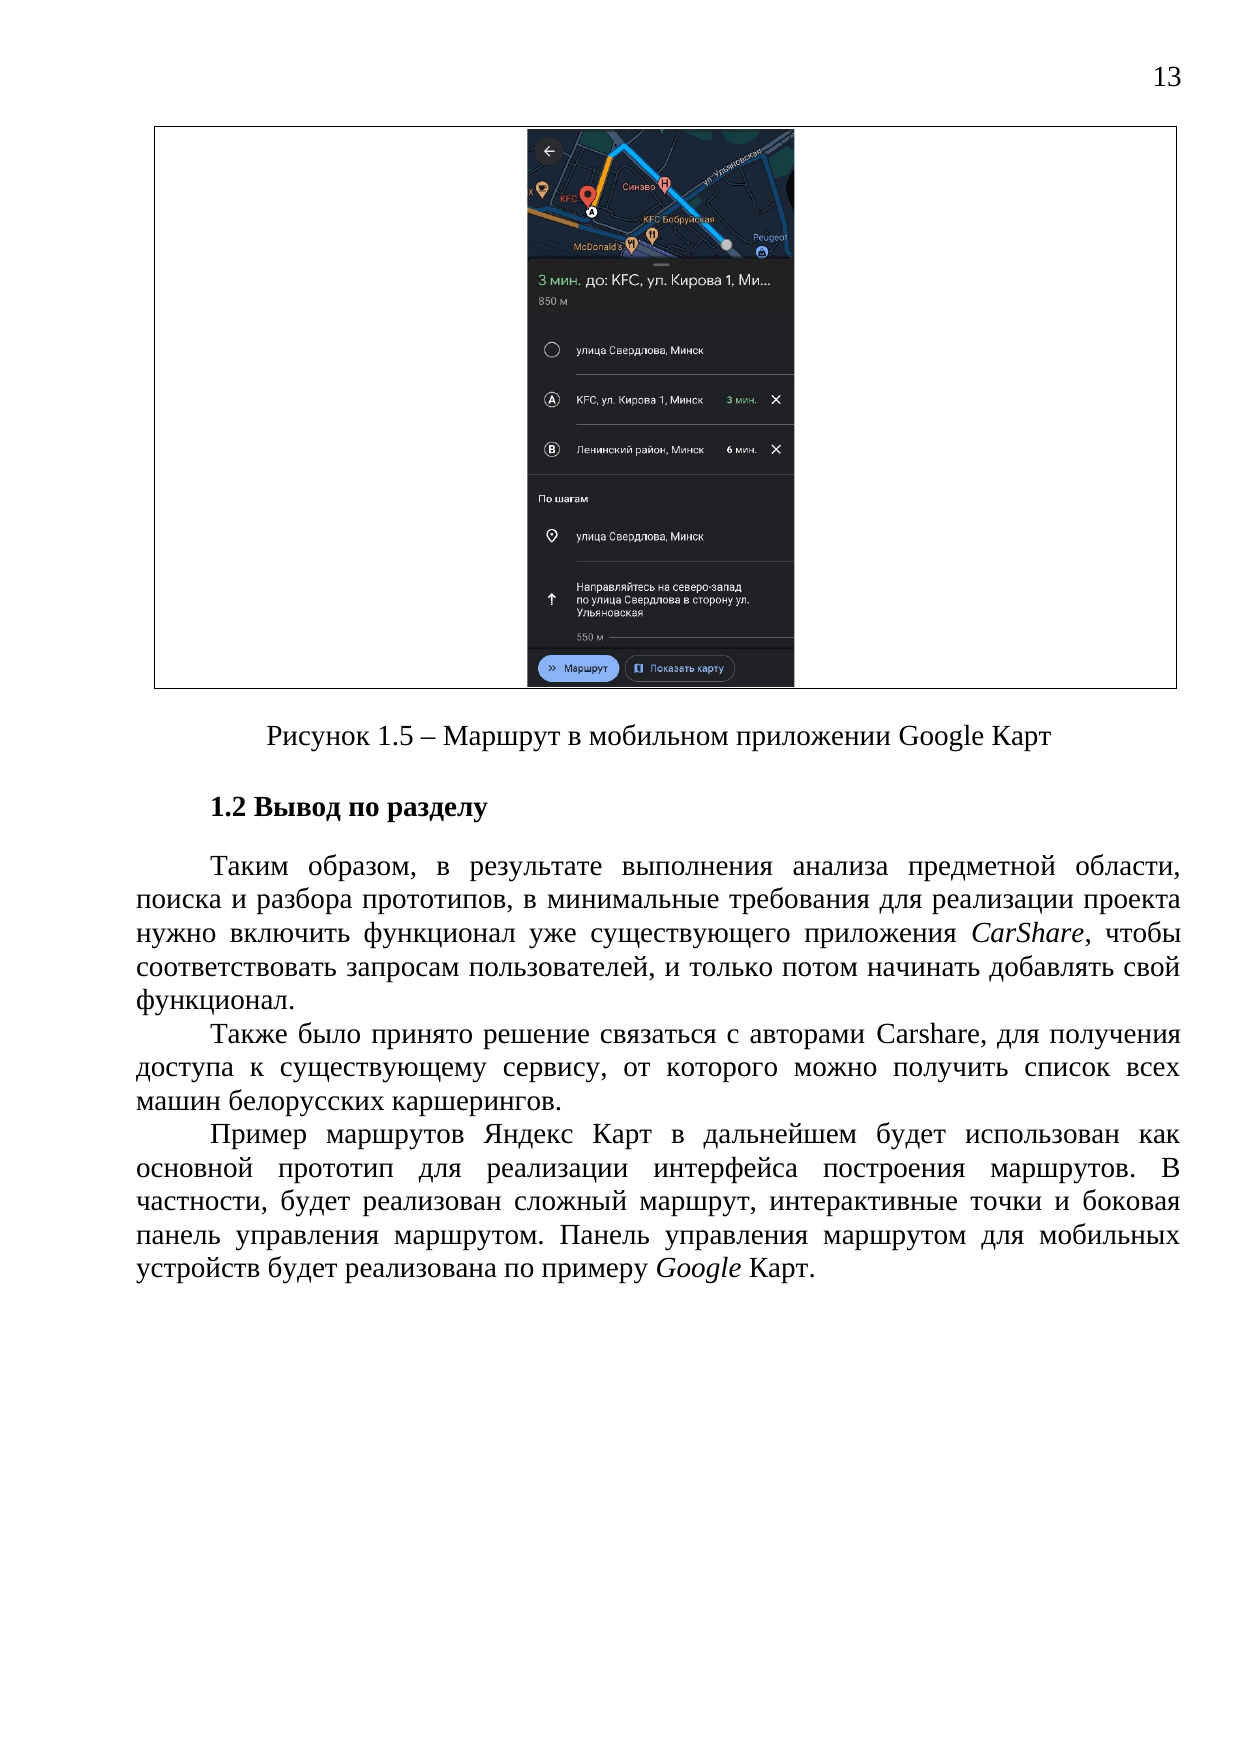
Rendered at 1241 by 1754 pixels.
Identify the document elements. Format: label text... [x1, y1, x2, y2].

text Таким образом, в результате выполнения анализа предметной области, поиска и разбора прототипов, в минимальные требования для реализации проекта нужно включить функционал уже существующего приложения CarShare, чтобы соответствовать запросам пользователей, и только потом начинать добавлять свой функционал. [136, 848, 1181, 1016]
text Также было принято решение связаться с авторами Carshare, для получения доступа к существующему сервису, от которого можно получить список всех машин белорусских каршерингов. [136, 1016, 1181, 1116]
text Пример маршрутов Яндекс Карт в дальнейшем будет использован как основной прототип для реализации интерфейса построения маршрутов. В частности, будет реализован сложный маршрут, интерактивные точки и боковая панель управления маршрутом. Панель управления маршрутом для мобильных устройств будет реализована по примеру Google Карт. [136, 1116, 1181, 1284]
text Рисунок 1.5 – Маршрут в мобильном приложении Google Карт [136, 718, 1181, 752]
picture [527, 129, 795, 687]
subtitle 1.2 Вывод по разделу [136, 789, 1181, 823]
